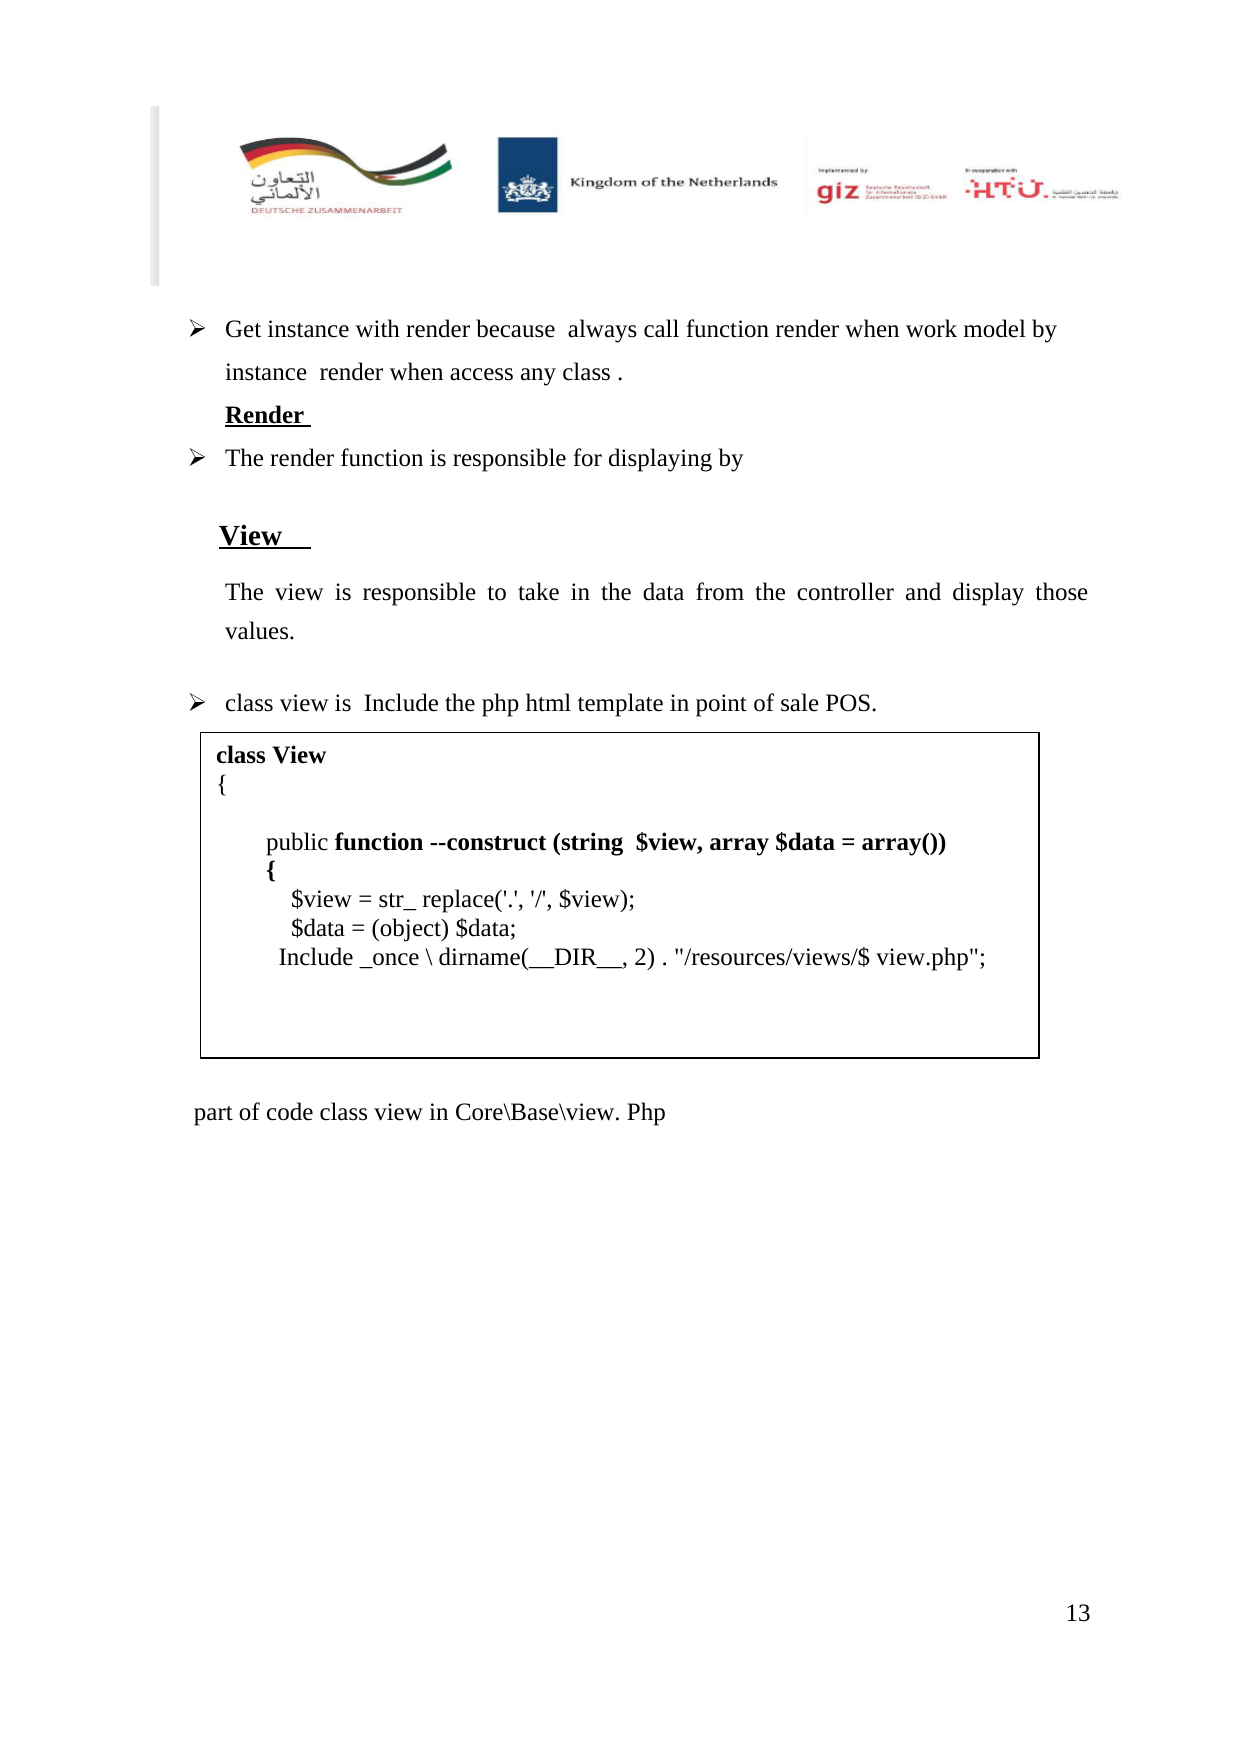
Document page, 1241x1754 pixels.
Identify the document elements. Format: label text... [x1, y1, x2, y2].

text The view is responsible to take in the data from the controller and display those values. [225, 567, 1090, 645]
list Render [225, 400, 1090, 429]
text part of code class view in Core\Base\view. Php [187, 731, 1090, 1126]
subtitle View [150, 518, 1090, 551]
picture [150, 106, 1241, 286]
list Get instance with render because always call function render when work model by instance render when access any class . [187, 314, 1090, 386]
list class view is Include the php html template in point of sale POS. [187, 688, 1090, 717]
list The render function is responsible for displaying by [187, 443, 1090, 472]
